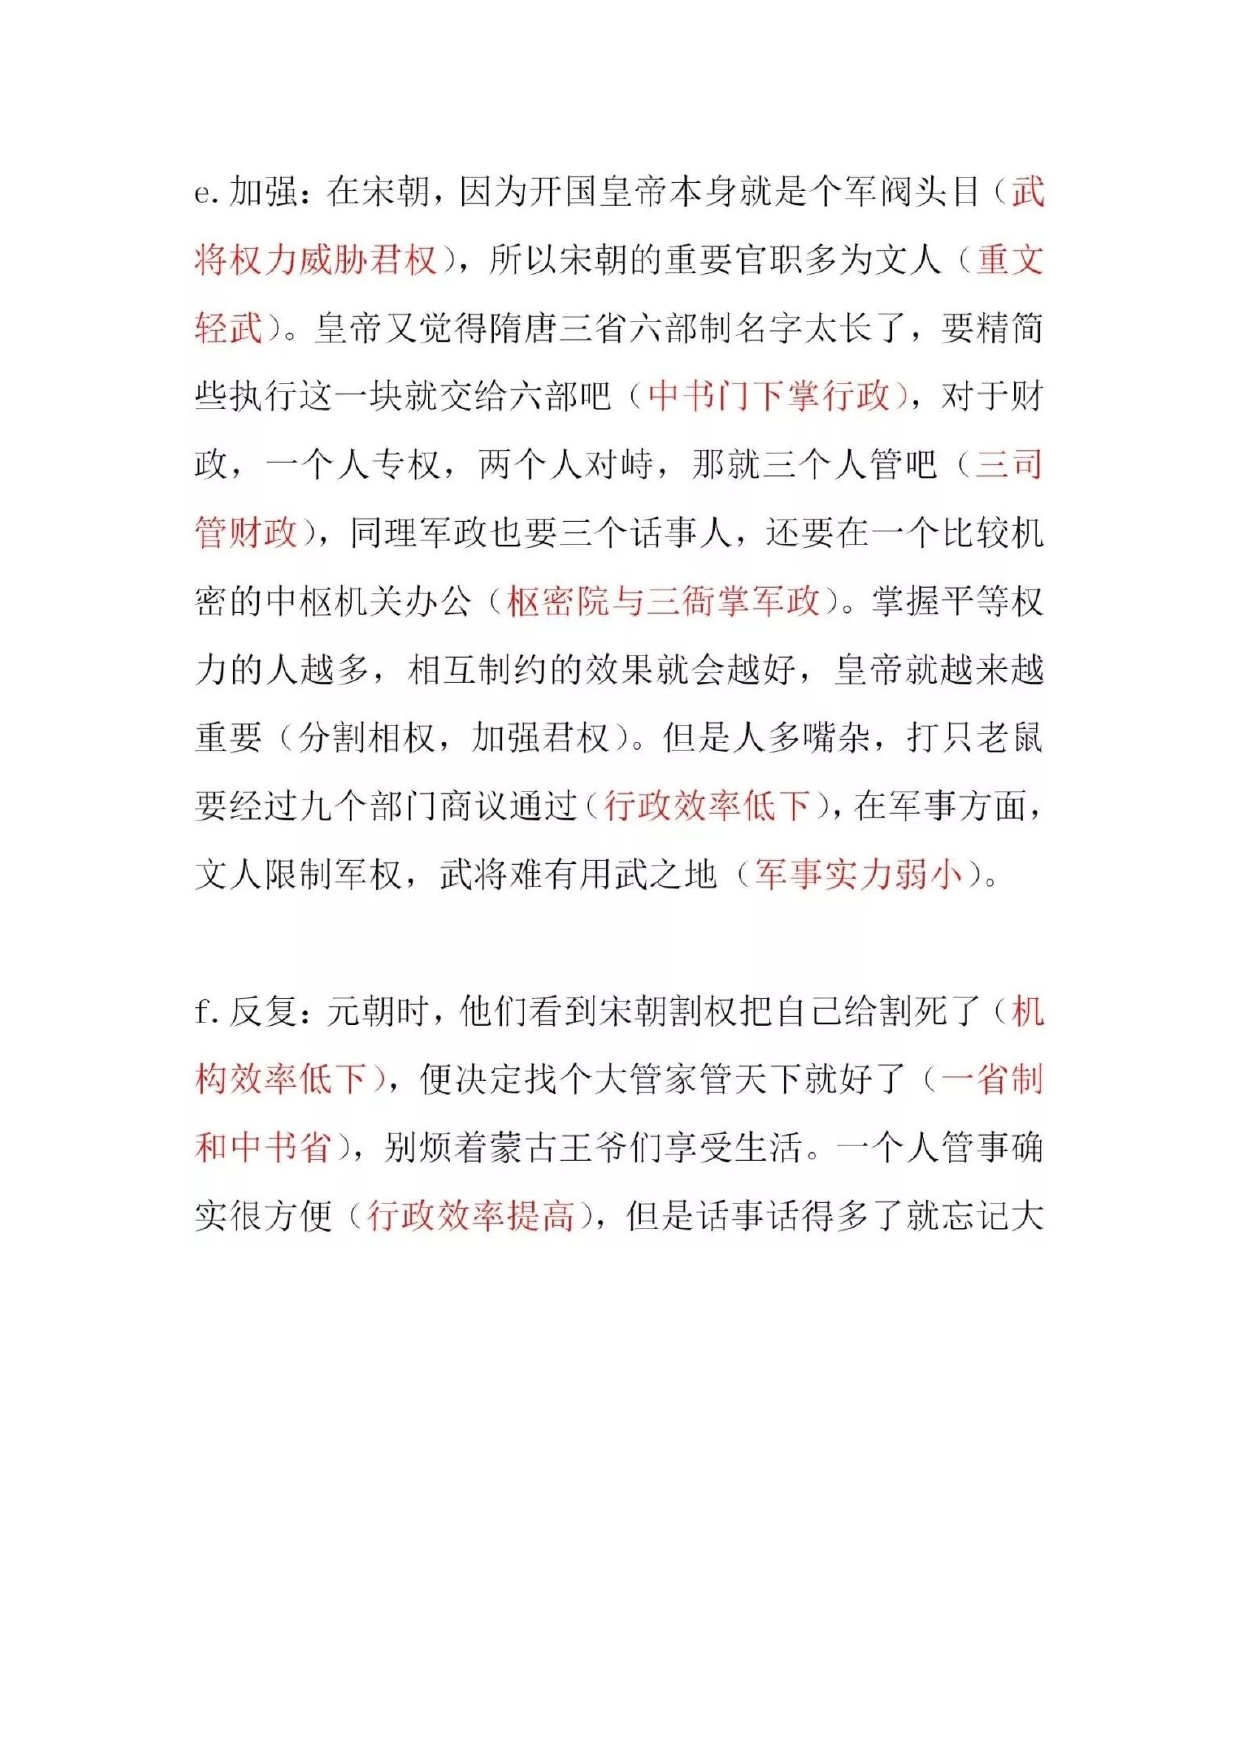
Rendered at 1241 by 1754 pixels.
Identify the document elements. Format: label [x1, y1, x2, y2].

picture [187, 162, 1053, 1249]
